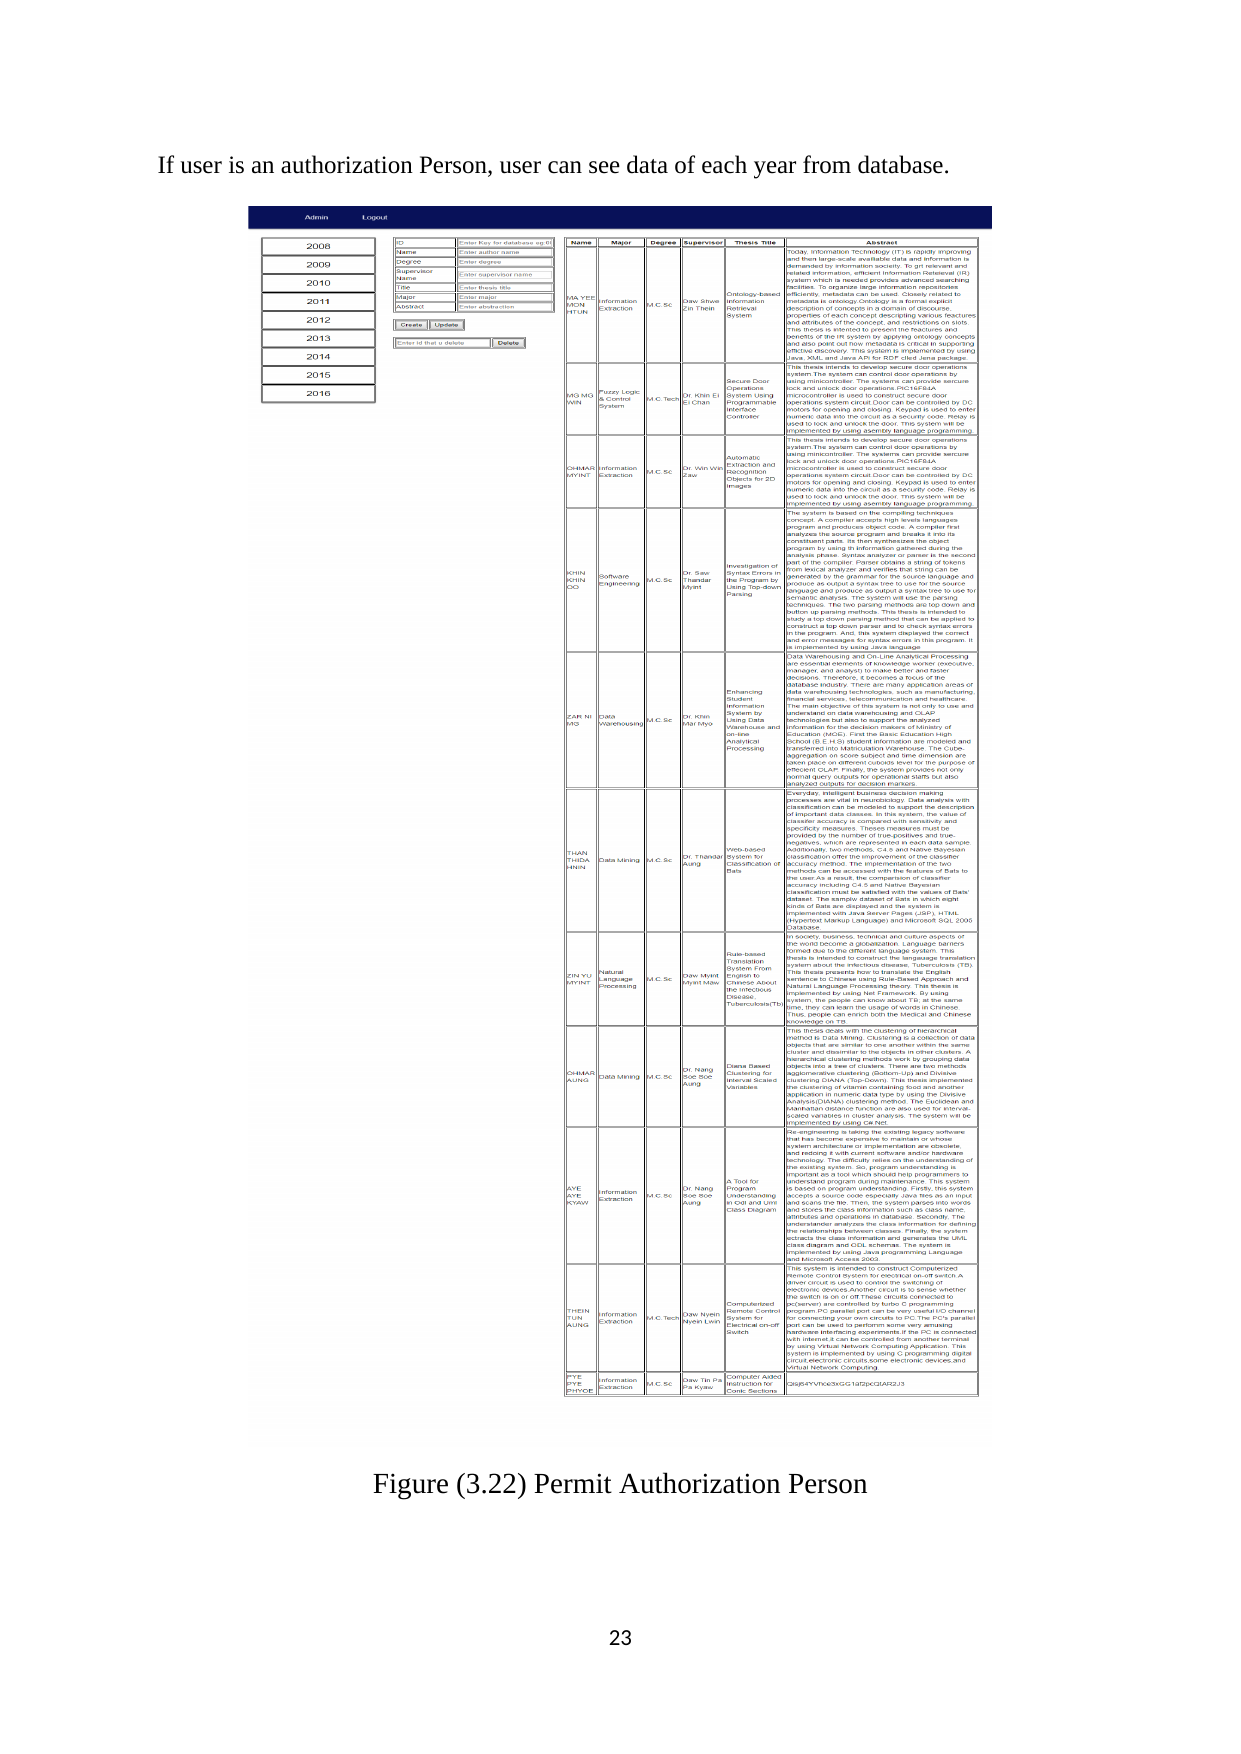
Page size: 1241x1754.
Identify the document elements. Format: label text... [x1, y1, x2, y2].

picture [248, 206, 992, 1447]
text Figure (3.22) Permit Authorization Person [150, 1466, 1090, 1499]
text If user is an authorization Person, user can see data of each year from database. [150, 150, 1090, 179]
